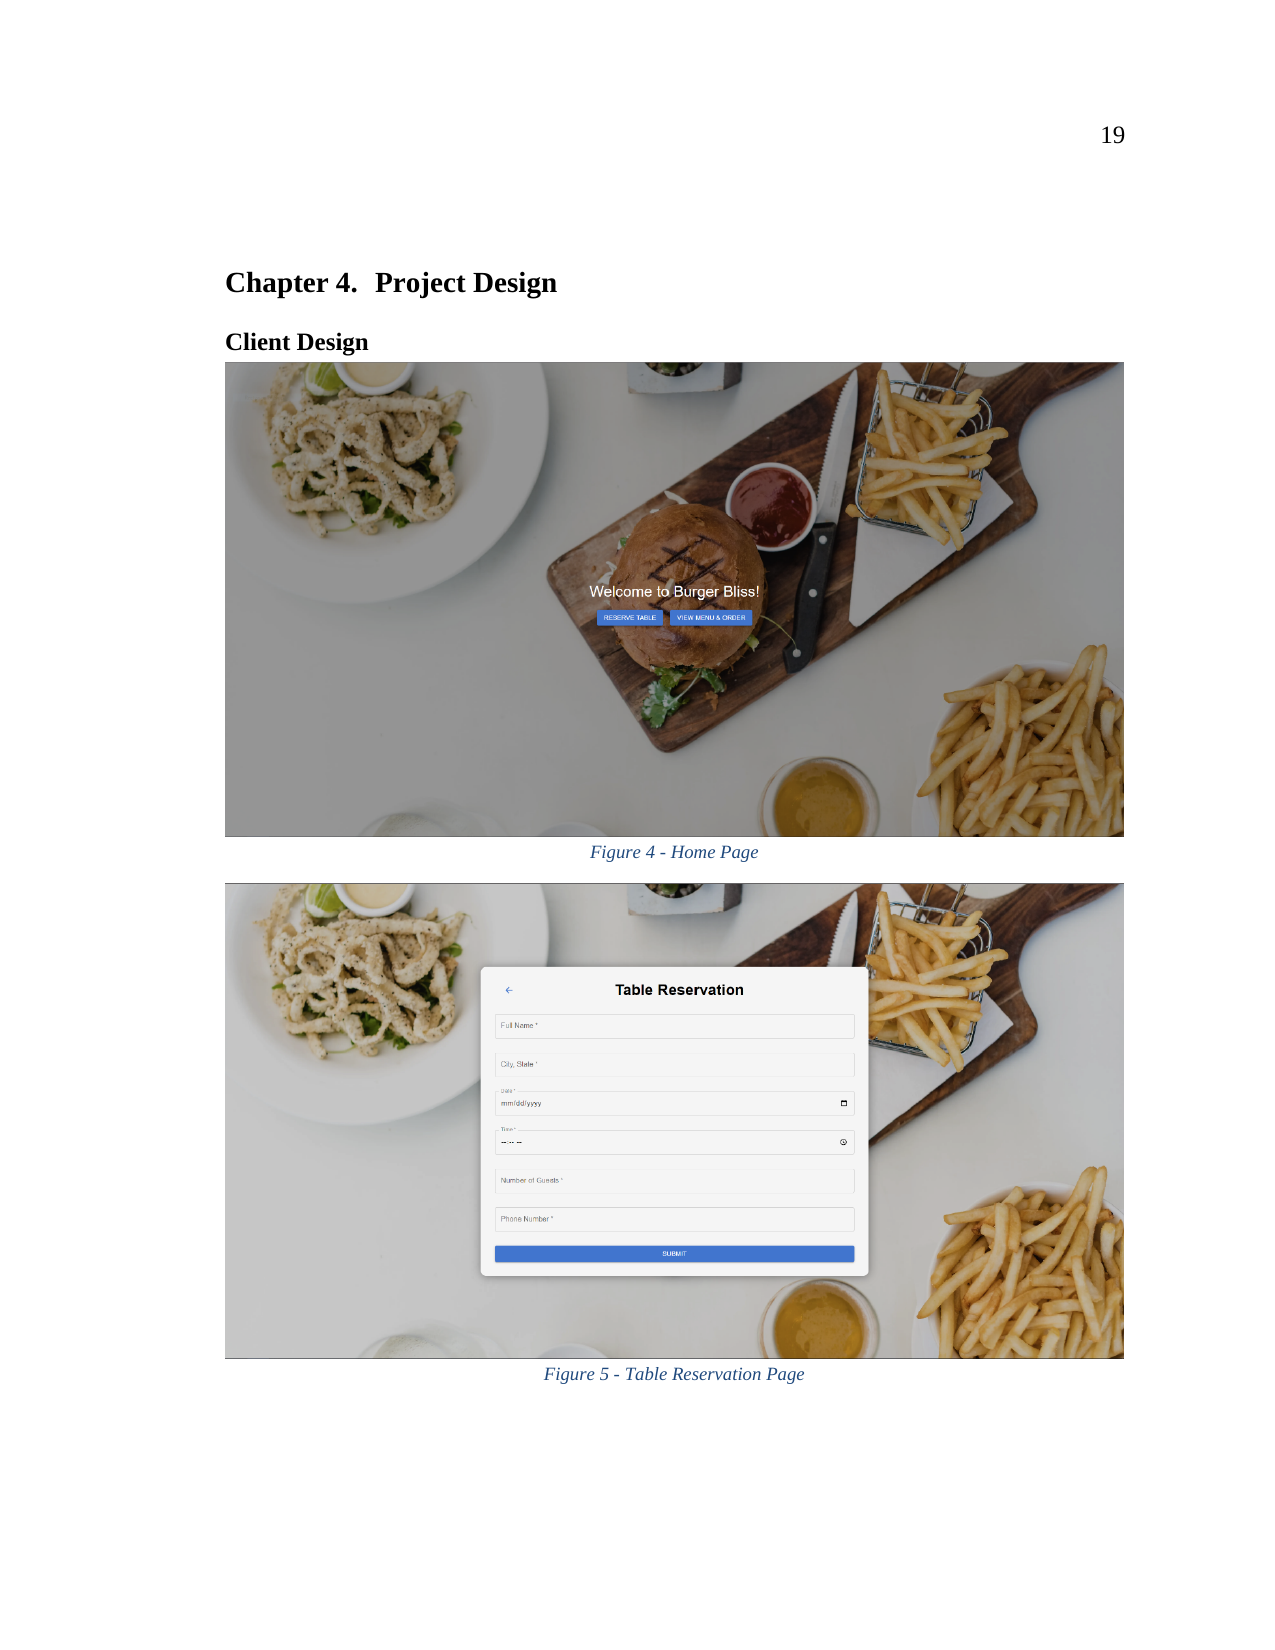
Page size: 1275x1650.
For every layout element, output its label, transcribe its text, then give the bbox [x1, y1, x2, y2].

subtitle Project Design [225, 245, 1125, 304]
picture [225, 362, 1124, 837]
subtitle Client Design [225, 304, 1125, 362]
picture [225, 883, 1124, 1359]
